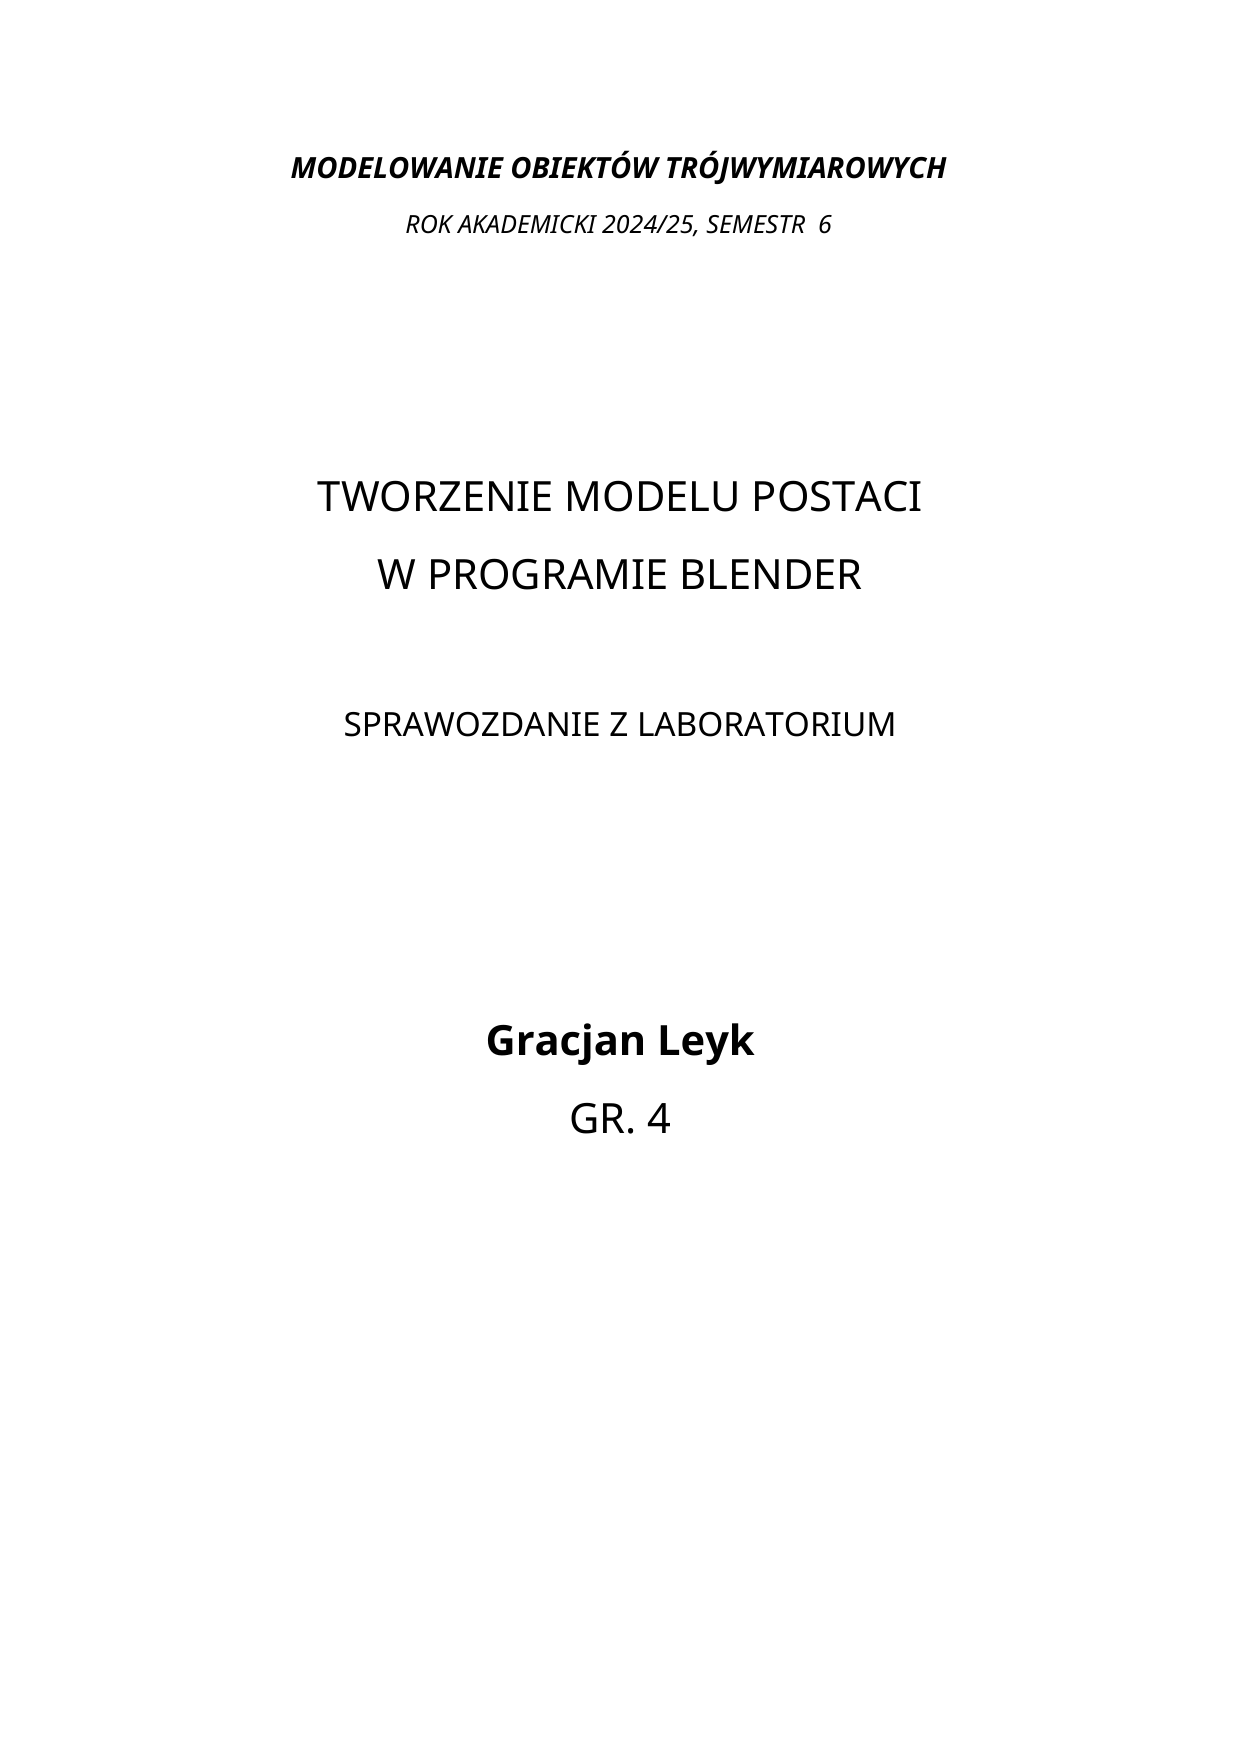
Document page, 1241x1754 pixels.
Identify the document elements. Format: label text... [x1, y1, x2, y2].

text ROK AKADEMICKI 2024/25, SEMESTR 6 [148, 207, 1093, 241]
text GR. 4 [148, 1088, 1093, 1145]
text W PROGRAMIE BLENDER [148, 545, 1093, 601]
text SPRAWOZDANIE Z LABORATORIUM [148, 701, 1093, 746]
text MODELOWANIE OBIEKTÓW TRÓJWYMIAROWYCH [148, 148, 1093, 187]
text TWORZENIE MODELU POSTACI [148, 467, 1093, 523]
text Gracjan Leyk [148, 1011, 1093, 1067]
